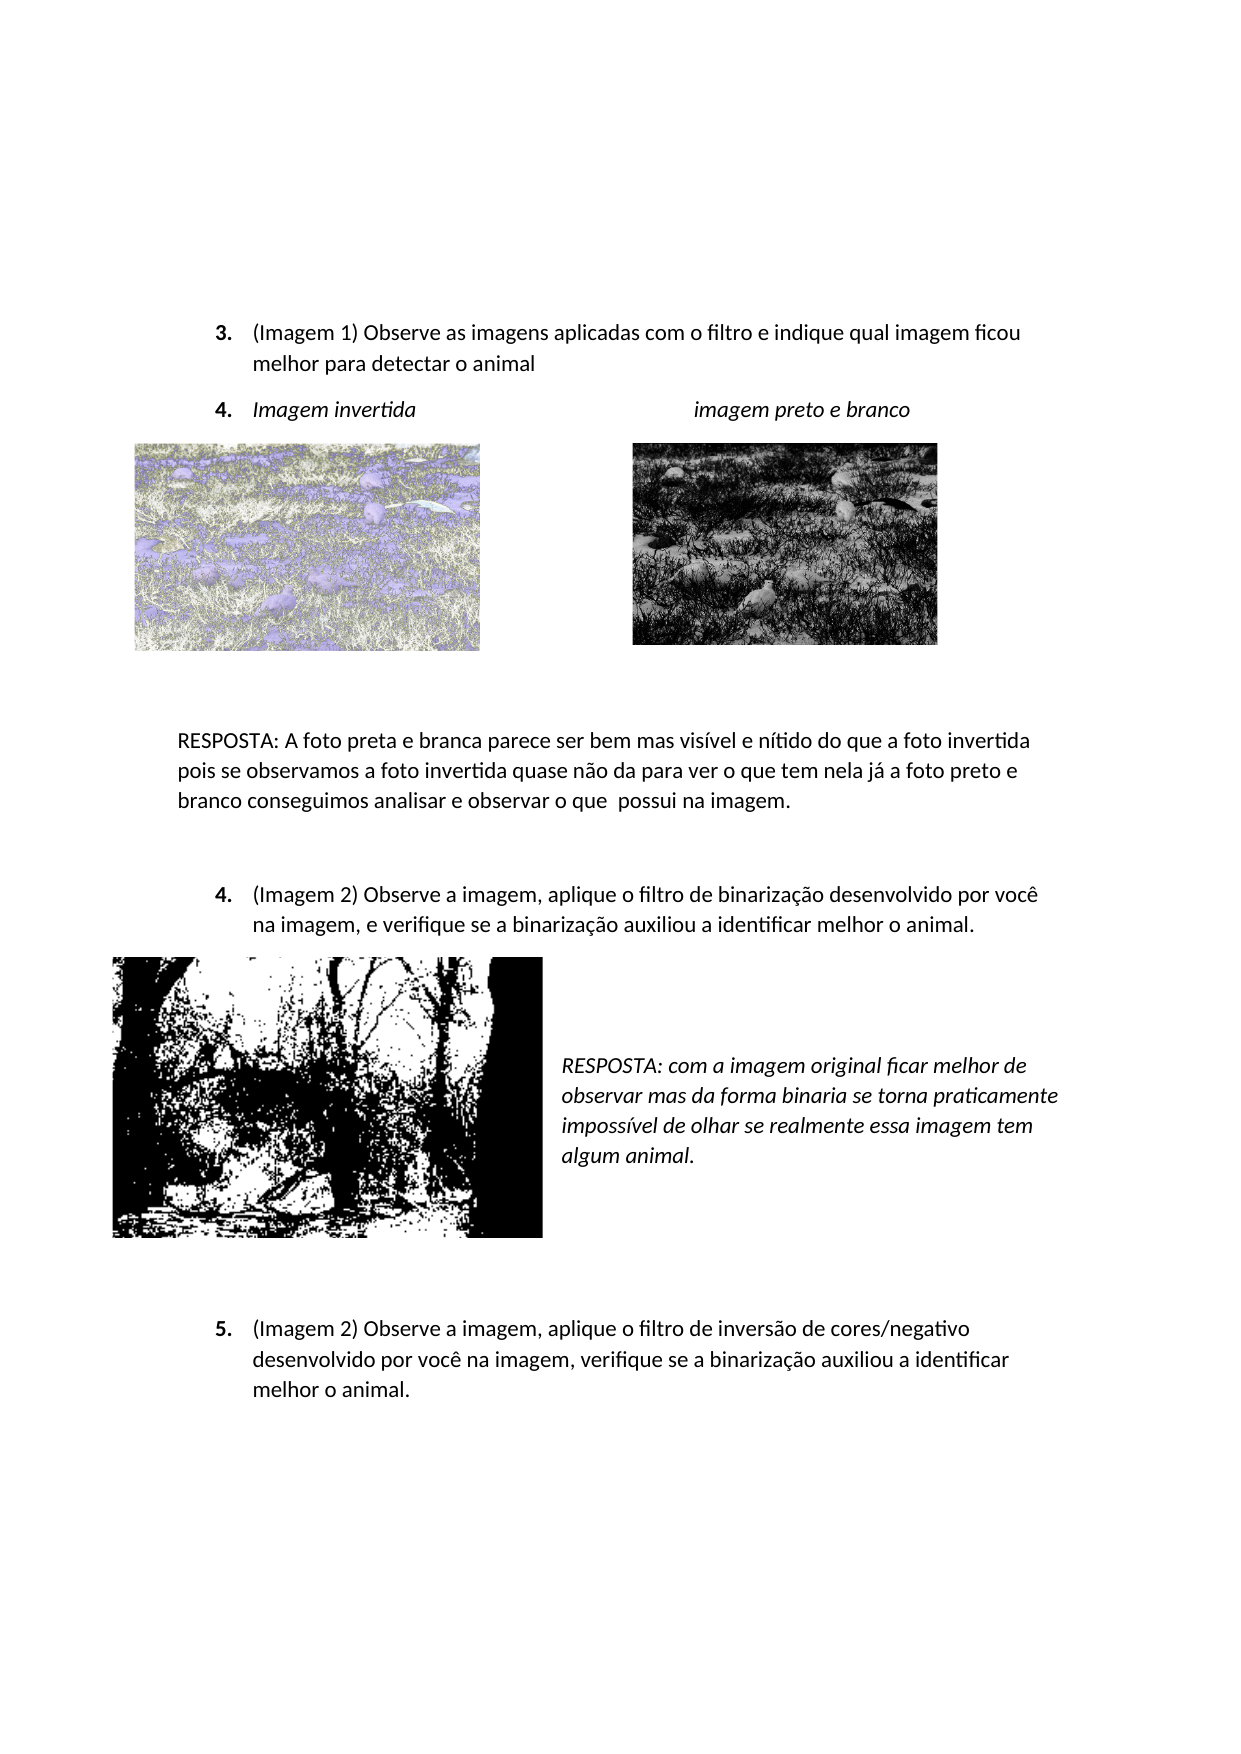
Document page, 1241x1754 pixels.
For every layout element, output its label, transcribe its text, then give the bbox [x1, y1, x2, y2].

picture [133, 443, 480, 650]
text RESPOSTA: A foto preta e branca parece ser bem mas visível e nítido do que a foto invertida pois se observamos a foto invertida quase não da para ver o que tem nela já a foto preto e branco conseguimos analisar e observar o que possui na imagem. [177, 726, 1063, 814]
list Imagem invertida imagem preto e branco [215, 396, 1063, 423]
text RESPOSTA: com a imagem original ficar melhor de observar mas da forma binaria se torna praticamente impossível de olhar se realmente essa imagem tem algum animal. [543, 1051, 1063, 1169]
list (Imagem 2) Observe a imagem, aplique o filtro de binarização desenvolvido por você na imagem, e verifique se a binarização auxiliou a identificar melhor o animal. [215, 880, 1063, 938]
picture [631, 443, 938, 644]
list (Imagem 2) Observe a imagem, aplique o filtro de inversão de cores/negativo desenvolvido por você na imagem, verifique se a binarização auxiliou a identificar melhor o animal. [215, 1314, 1063, 1403]
list (Imagem 1) Observe as imagens aplicadas com o filtro e indique qual imagem ficou melhor para detectar o animal [215, 318, 1063, 377]
picture [112, 957, 543, 1238]
